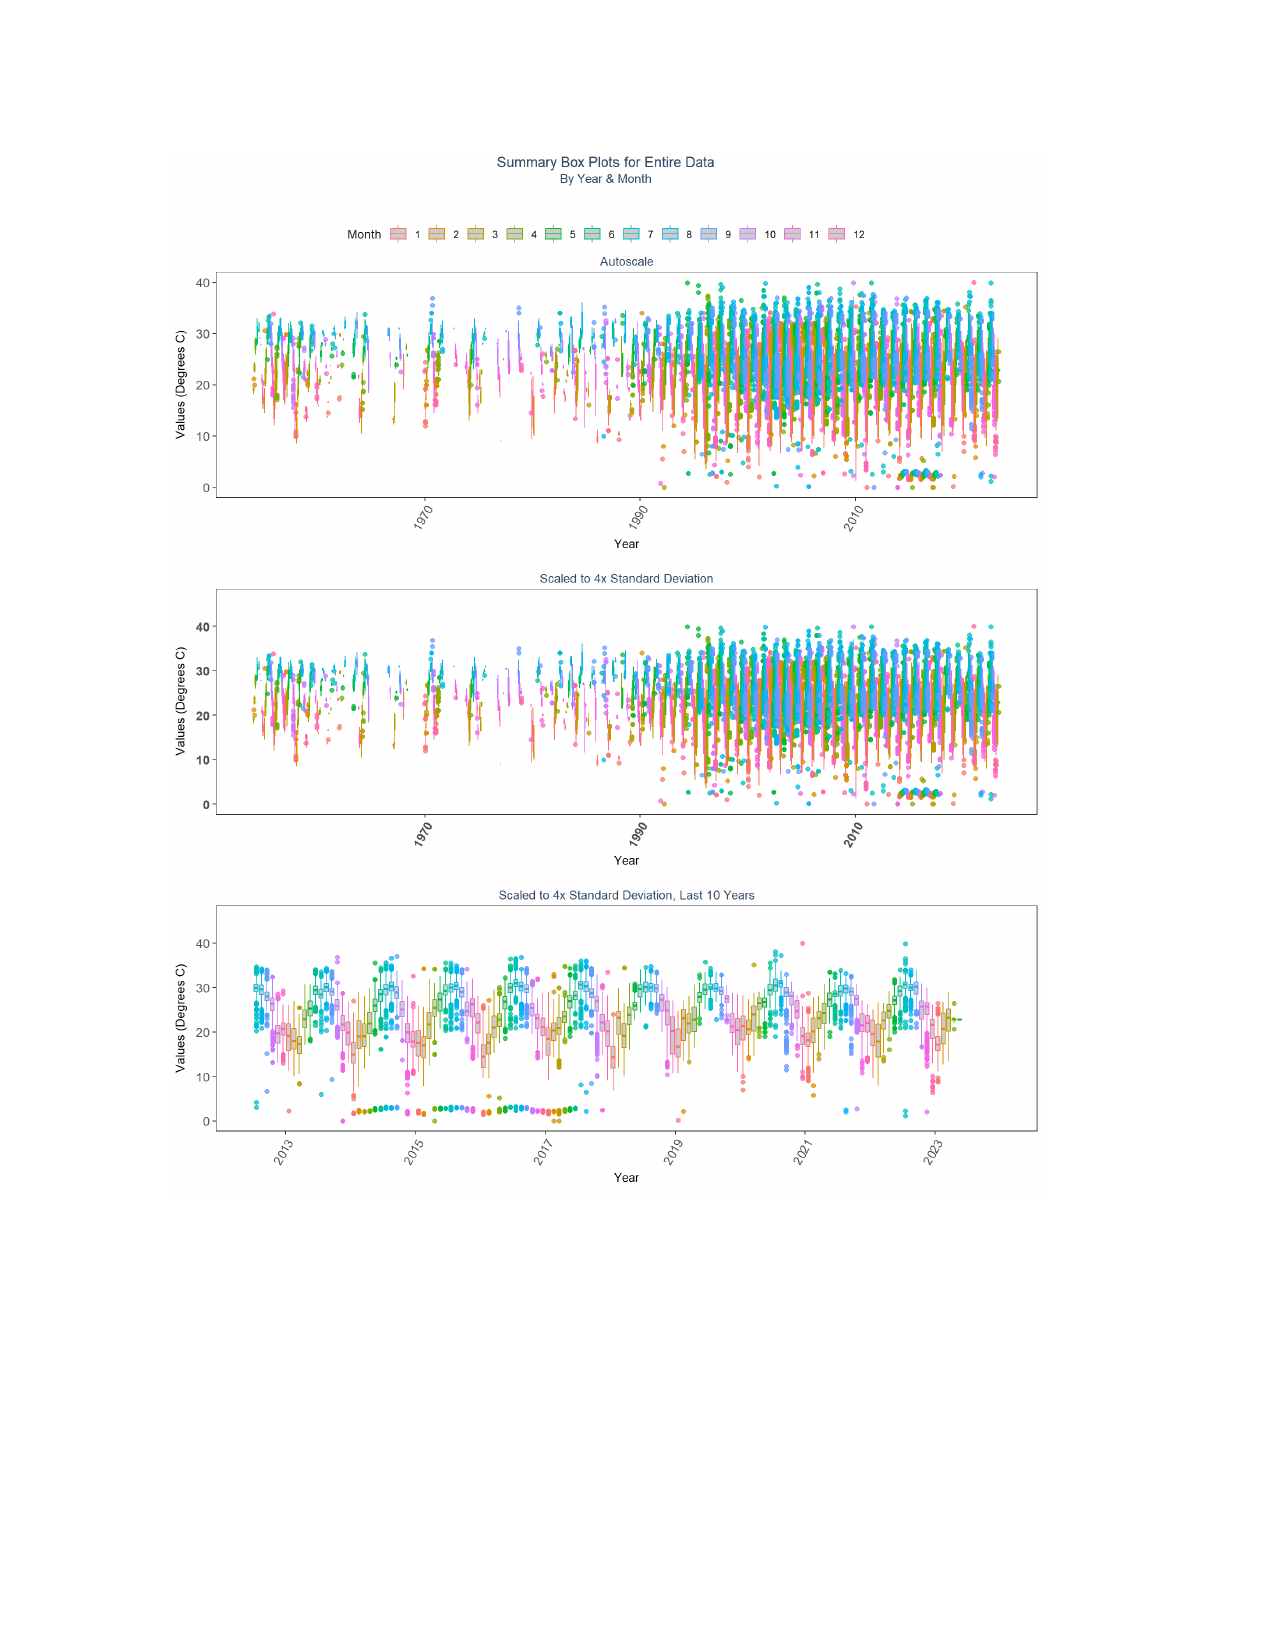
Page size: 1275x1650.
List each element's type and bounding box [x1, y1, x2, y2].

picture [168, 150, 1044, 1200]
